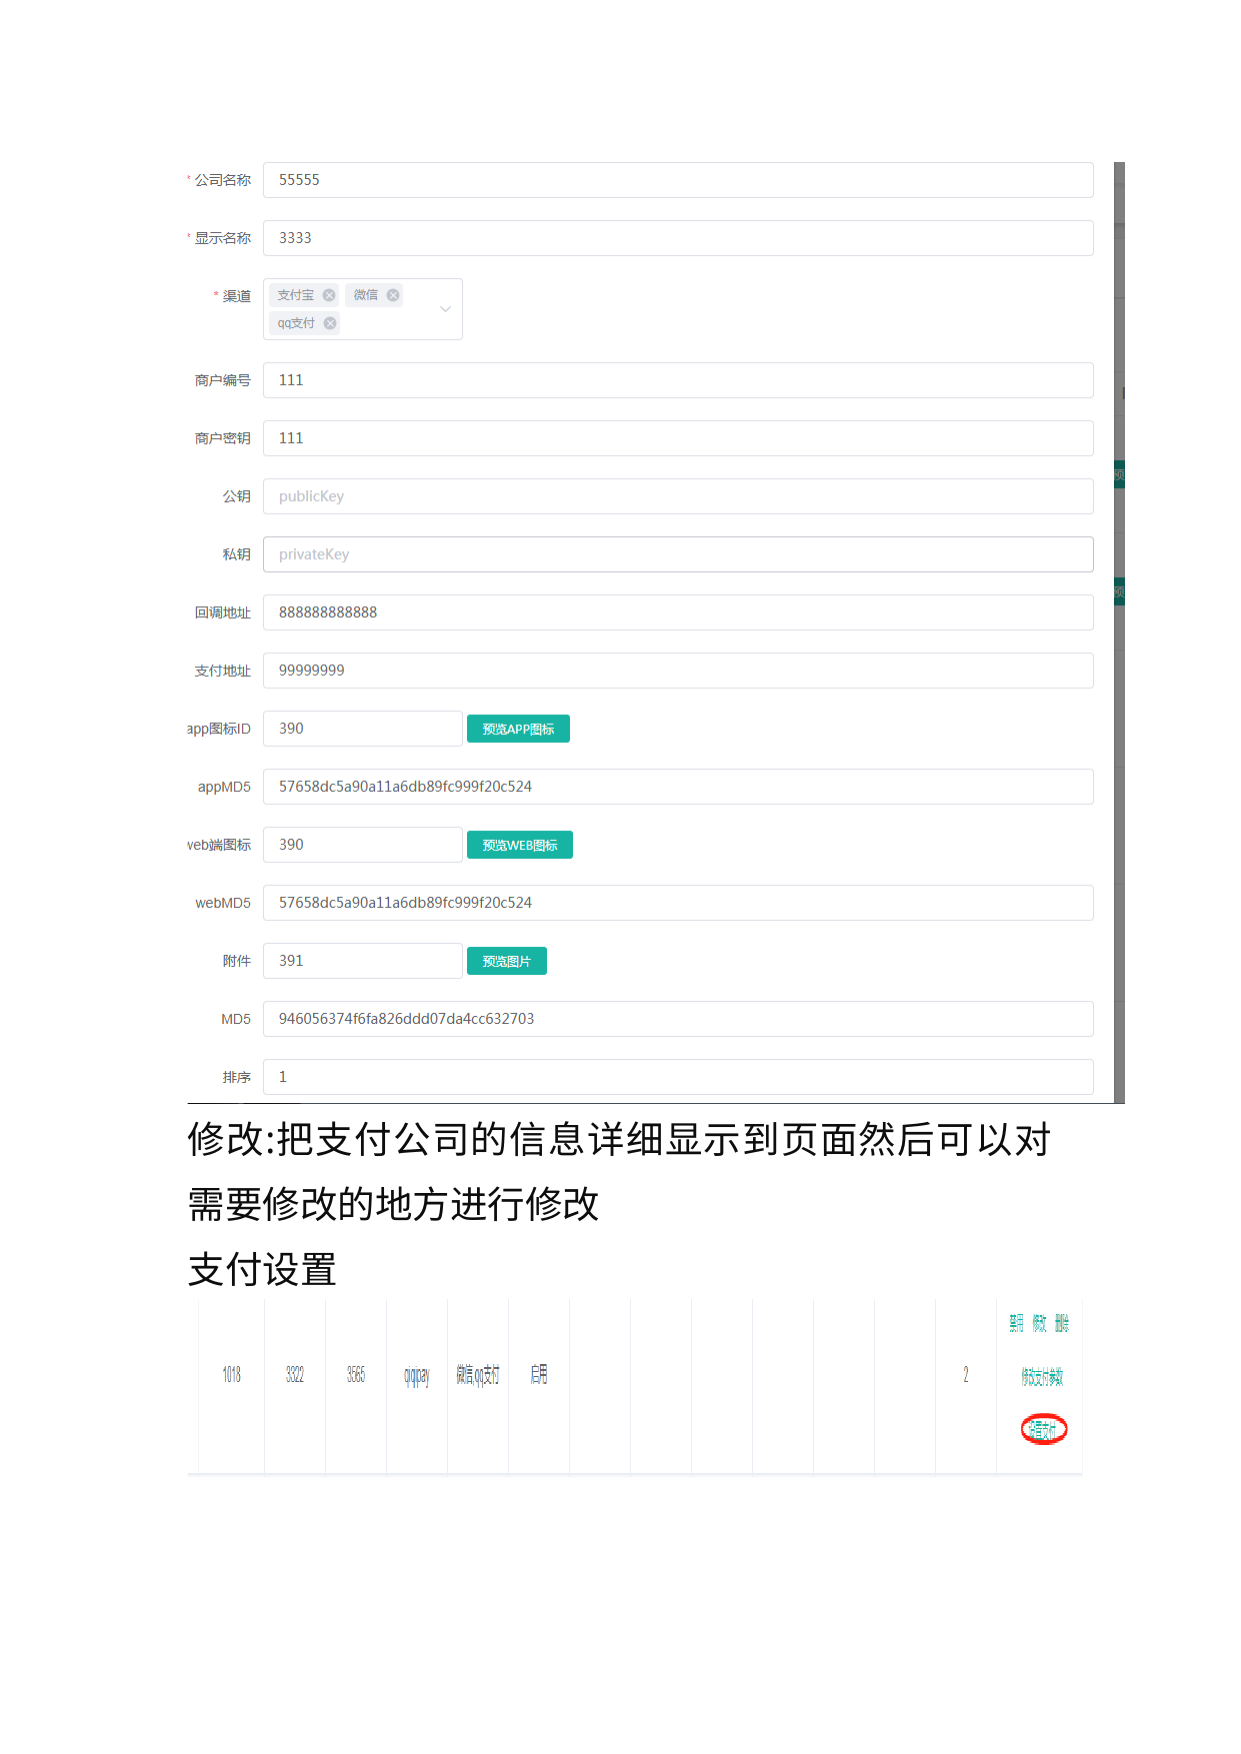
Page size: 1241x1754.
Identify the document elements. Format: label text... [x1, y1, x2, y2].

picture [187, 1299, 1093, 1477]
text 支付设置 [187, 1234, 1053, 1299]
picture [187, 162, 1125, 1104]
text 修改:把支付公司的信息详细显示到页面然后可以对需要修改的地方进行修改 [187, 1104, 1053, 1234]
